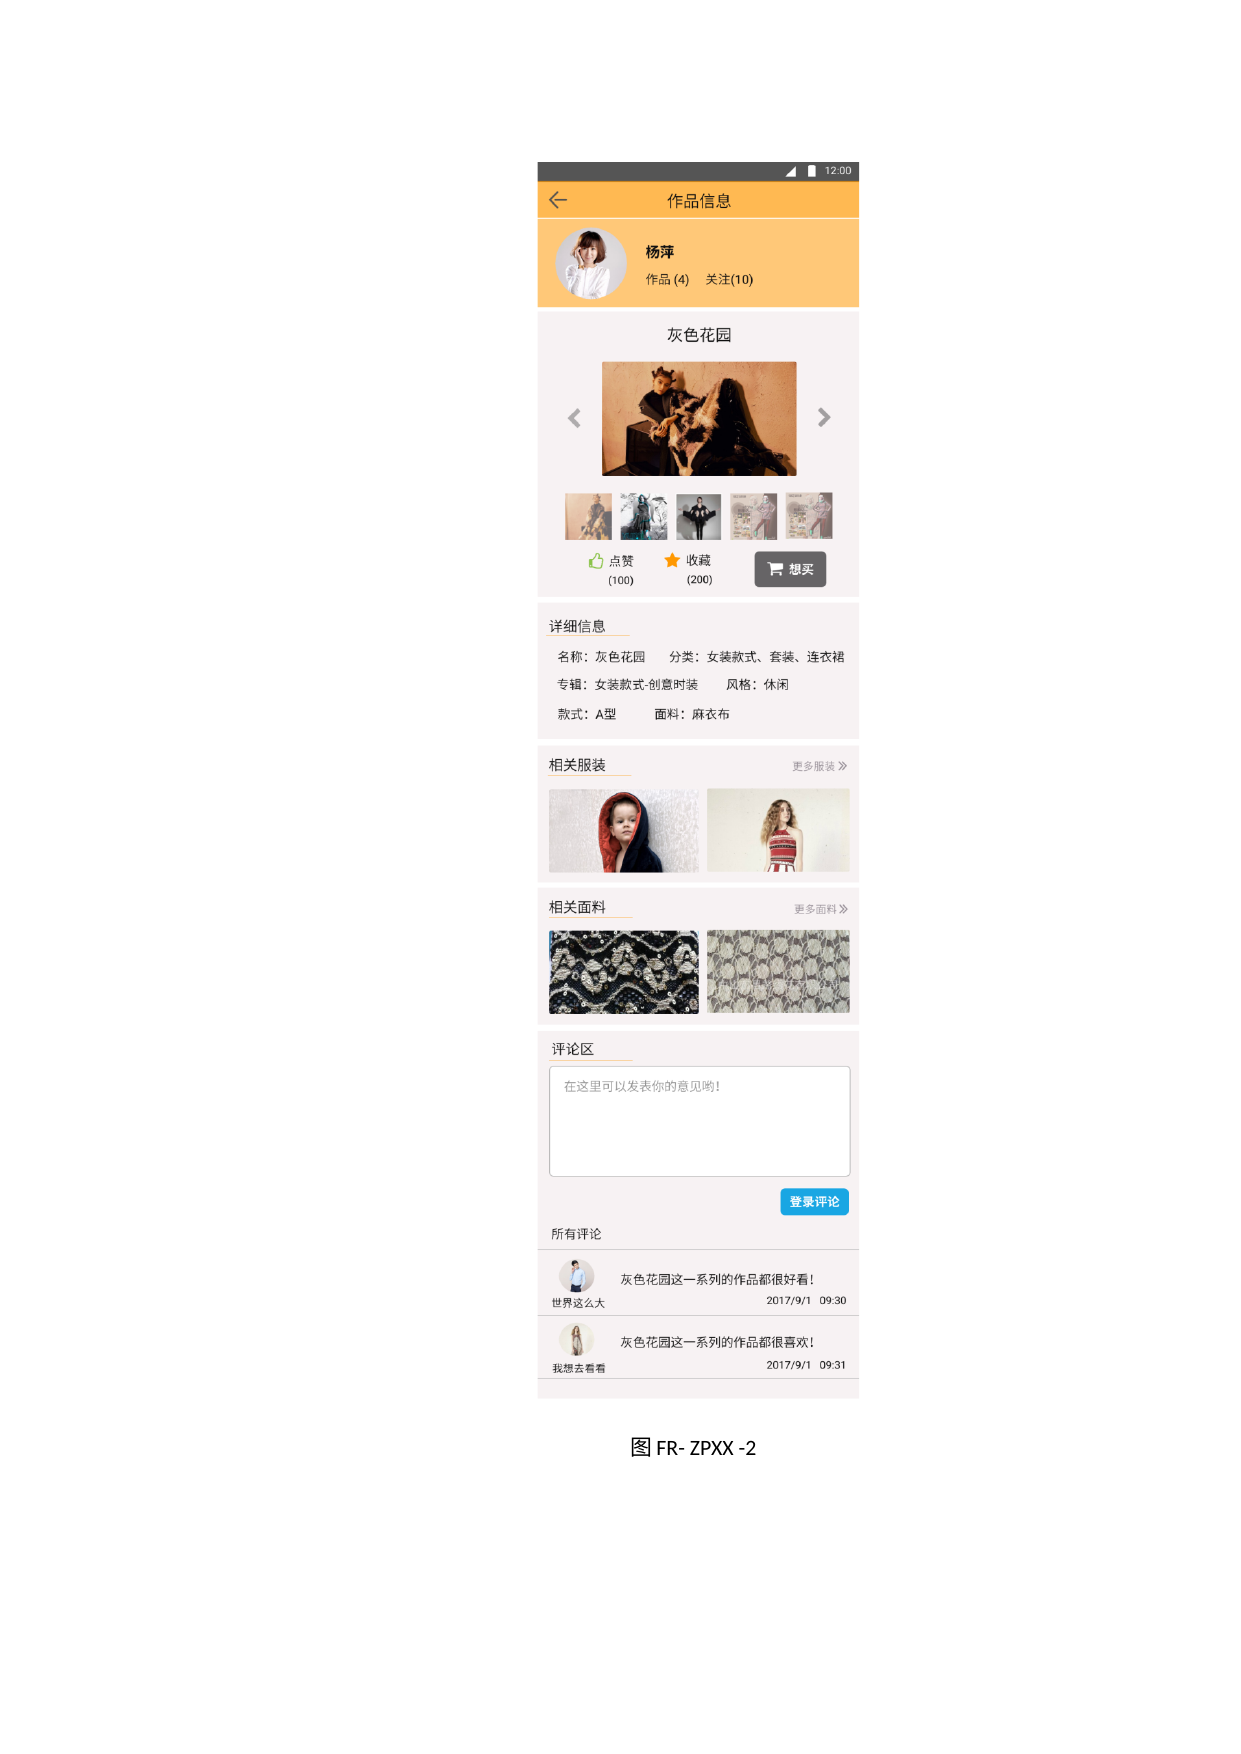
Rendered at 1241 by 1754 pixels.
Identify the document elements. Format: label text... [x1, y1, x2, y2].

text 图FR- ZPXX -2 [187, 1429, 1053, 1462]
picture [537, 162, 860, 1401]
